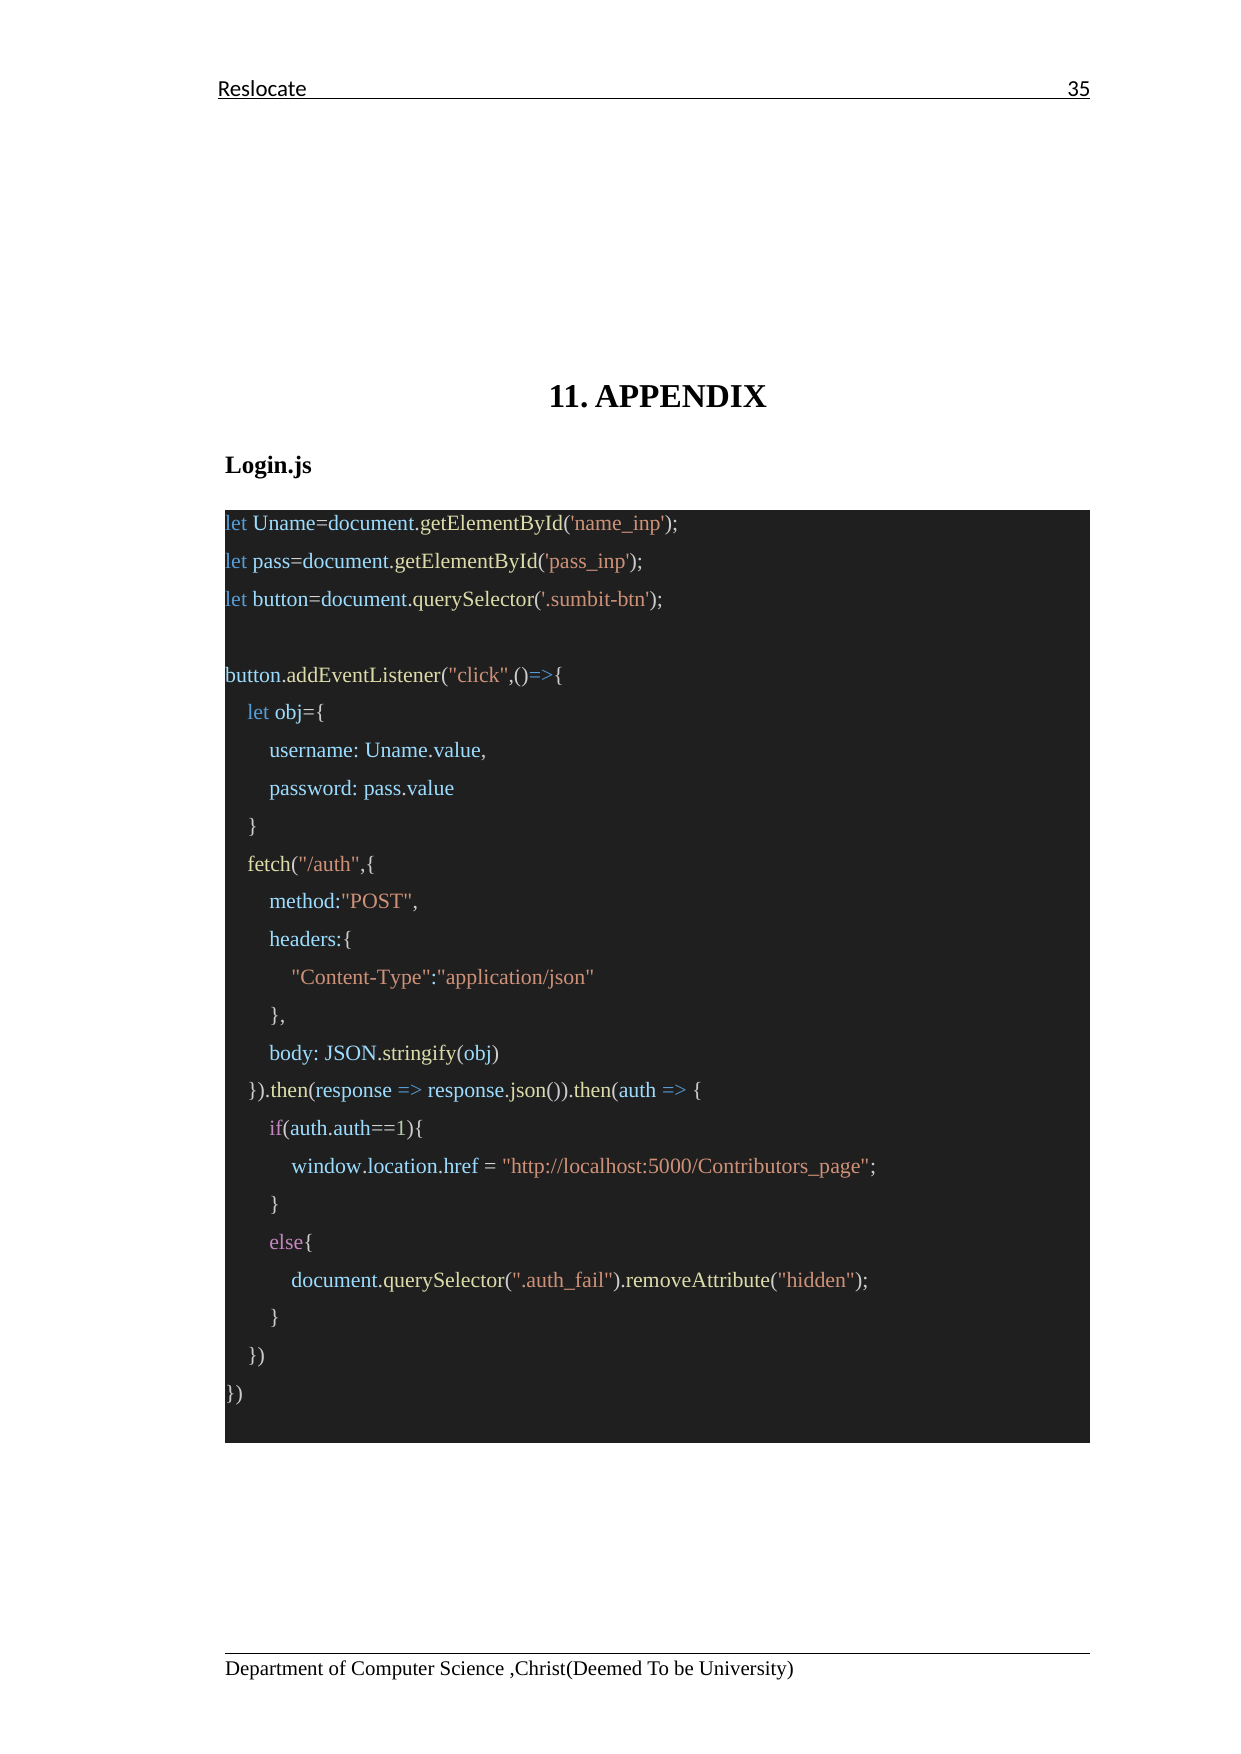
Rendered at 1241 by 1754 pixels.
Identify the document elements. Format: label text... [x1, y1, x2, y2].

text "Content-Type":"application/json" [225, 964, 1090, 989]
text let obj={ [225, 699, 1090, 724]
text fetch("/auth",{ [225, 851, 1090, 876]
text }) [225, 1380, 1090, 1405]
text let button=document.querySelector('.sumbit-btn'); [225, 586, 1090, 611]
text window.location.href = "http://localhost:5000/Contributors_page"; [225, 1153, 1090, 1178]
text } [225, 1191, 1090, 1216]
text document.querySelector(".auth_fail").removeAttribute("hidden"); [225, 1267, 1090, 1292]
text }, [225, 1002, 1090, 1027]
text headers:{ [225, 926, 1090, 951]
text let pass=document.getElementById('pass_inp'); [225, 548, 1090, 573]
text } [225, 813, 1090, 838]
text username: Uname.value, [225, 737, 1090, 762]
text let Uname=document.getElementById('name_inp'); [225, 510, 1090, 536]
text password: pass.value [225, 775, 1090, 800]
text 11. APPENDIX [225, 376, 1090, 415]
text }) [225, 1342, 1090, 1367]
text method:"POST", [225, 888, 1090, 914]
text body: JSON.stringify(obj) [225, 1040, 1090, 1065]
text Login.js [225, 451, 1090, 479]
text }).then(response => response.json()).then(auth => { [225, 1077, 1090, 1103]
text button.addEventListener("click",()=>{ [225, 662, 1090, 687]
text } [225, 1304, 1090, 1329]
text else{ [225, 1229, 1090, 1254]
text if(auth.auth==1){ [225, 1115, 1090, 1141]
